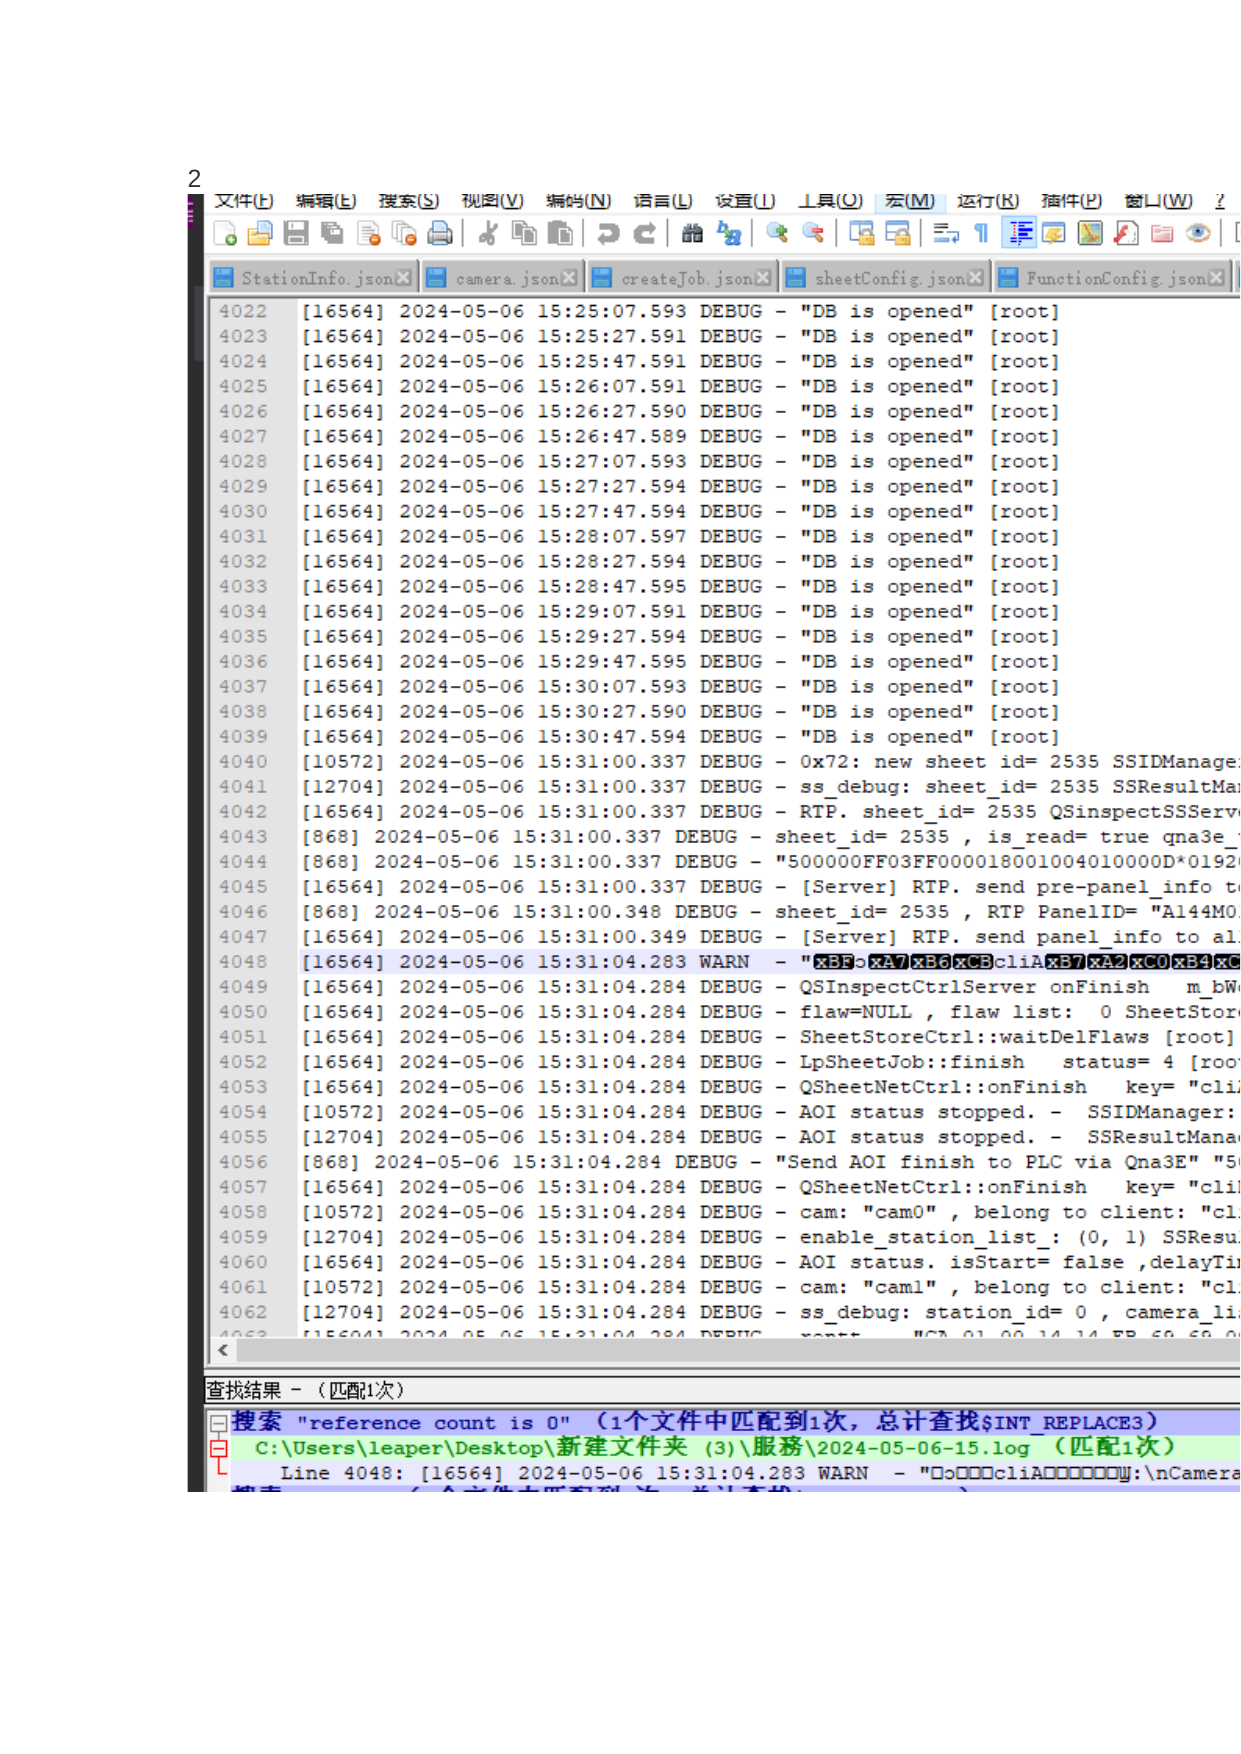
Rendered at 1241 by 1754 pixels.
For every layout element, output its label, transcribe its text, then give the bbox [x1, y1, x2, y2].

picture [187, 194, 1241, 1492]
text 2 [187, 162, 1053, 194]
